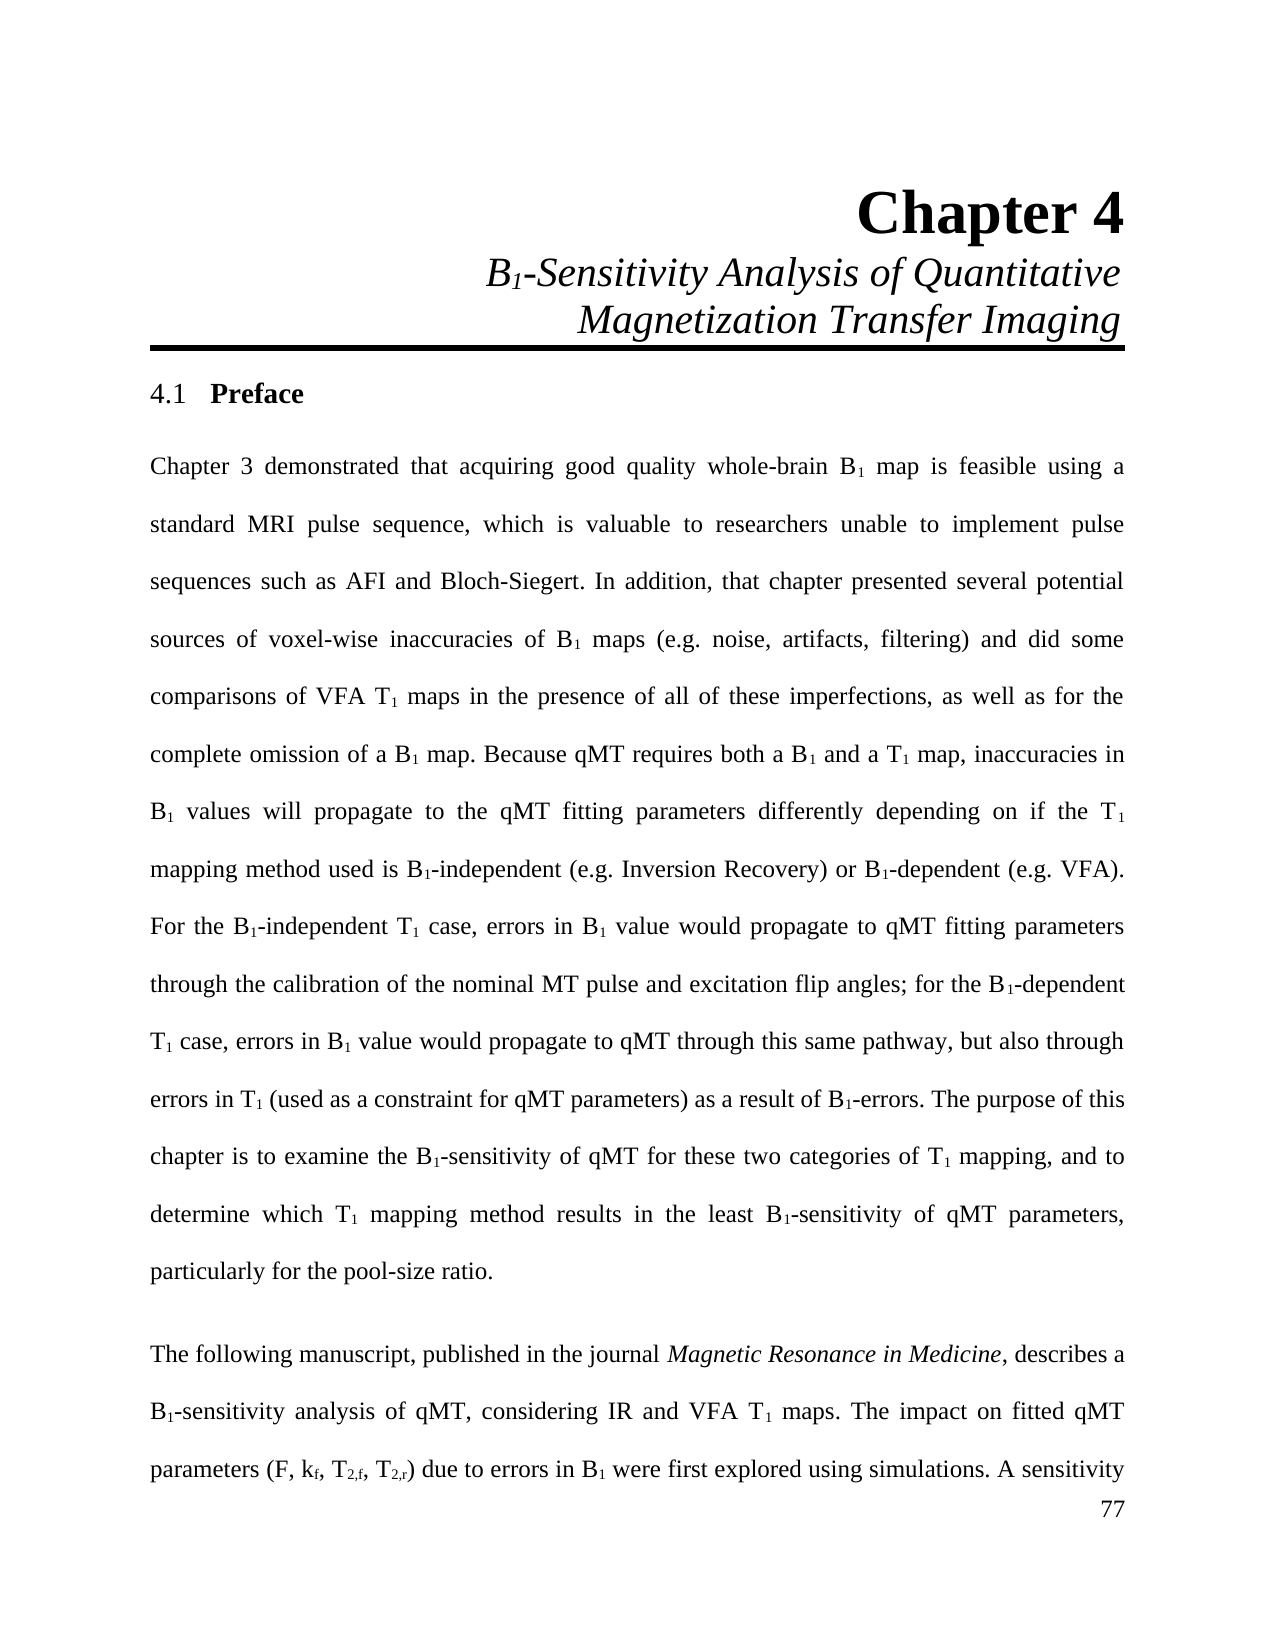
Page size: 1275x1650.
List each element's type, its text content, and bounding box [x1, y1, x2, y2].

subtitle Preface [150, 376, 1125, 410]
subtitle B1-Sensitivity Analysis of Quantitative Magnetization Transfer Imaging [150, 175, 1125, 345]
text Chapter 3 demonstrated that acquiring good quality whole-brain B1 map is feasible using a standard MRI pulse sequence, which is valuable to researchers unable to implement pulse sequences such as AFI and Bloch-Siegert. In addition, that chapter presented several potential sources of voxel-wise inaccuracies of B1 maps (e.g. noise, artifacts, filtering) and did some comparisons of VFA T1 maps in the presence of all of these imperfections, as well as for the complete omission of a B1 map. Because qMT requires both a B1 and a T1 map, inaccuracies in B1 values will propagate to the qMT fitting parameters differently depending on if the T1 mapping method used is B1-independent (e.g. Inversion Recovery) or B1-dependent (e.g. VFA). For the B1-independent T1 case, errors in B1 value would propagate to qMT fitting parameters through the calibration of the nominal MT pulse and excitation flip angles; for the B1-dependent T1 case, errors in B1 value would propagate to qMT through this same pathway, but also through errors in T1 (used as a constraint for qMT parameters) as a result of B1-errors. The purpose of this chapter is to examine the B1-sensitivity of qMT for these two categories of T1 mapping, and to determine which T1 mapping method results in the least B1-sensitivity of qMT parameters, particularly for the pool-size ratio. [150, 451, 1125, 1285]
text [150, 1339, 1125, 1483]
